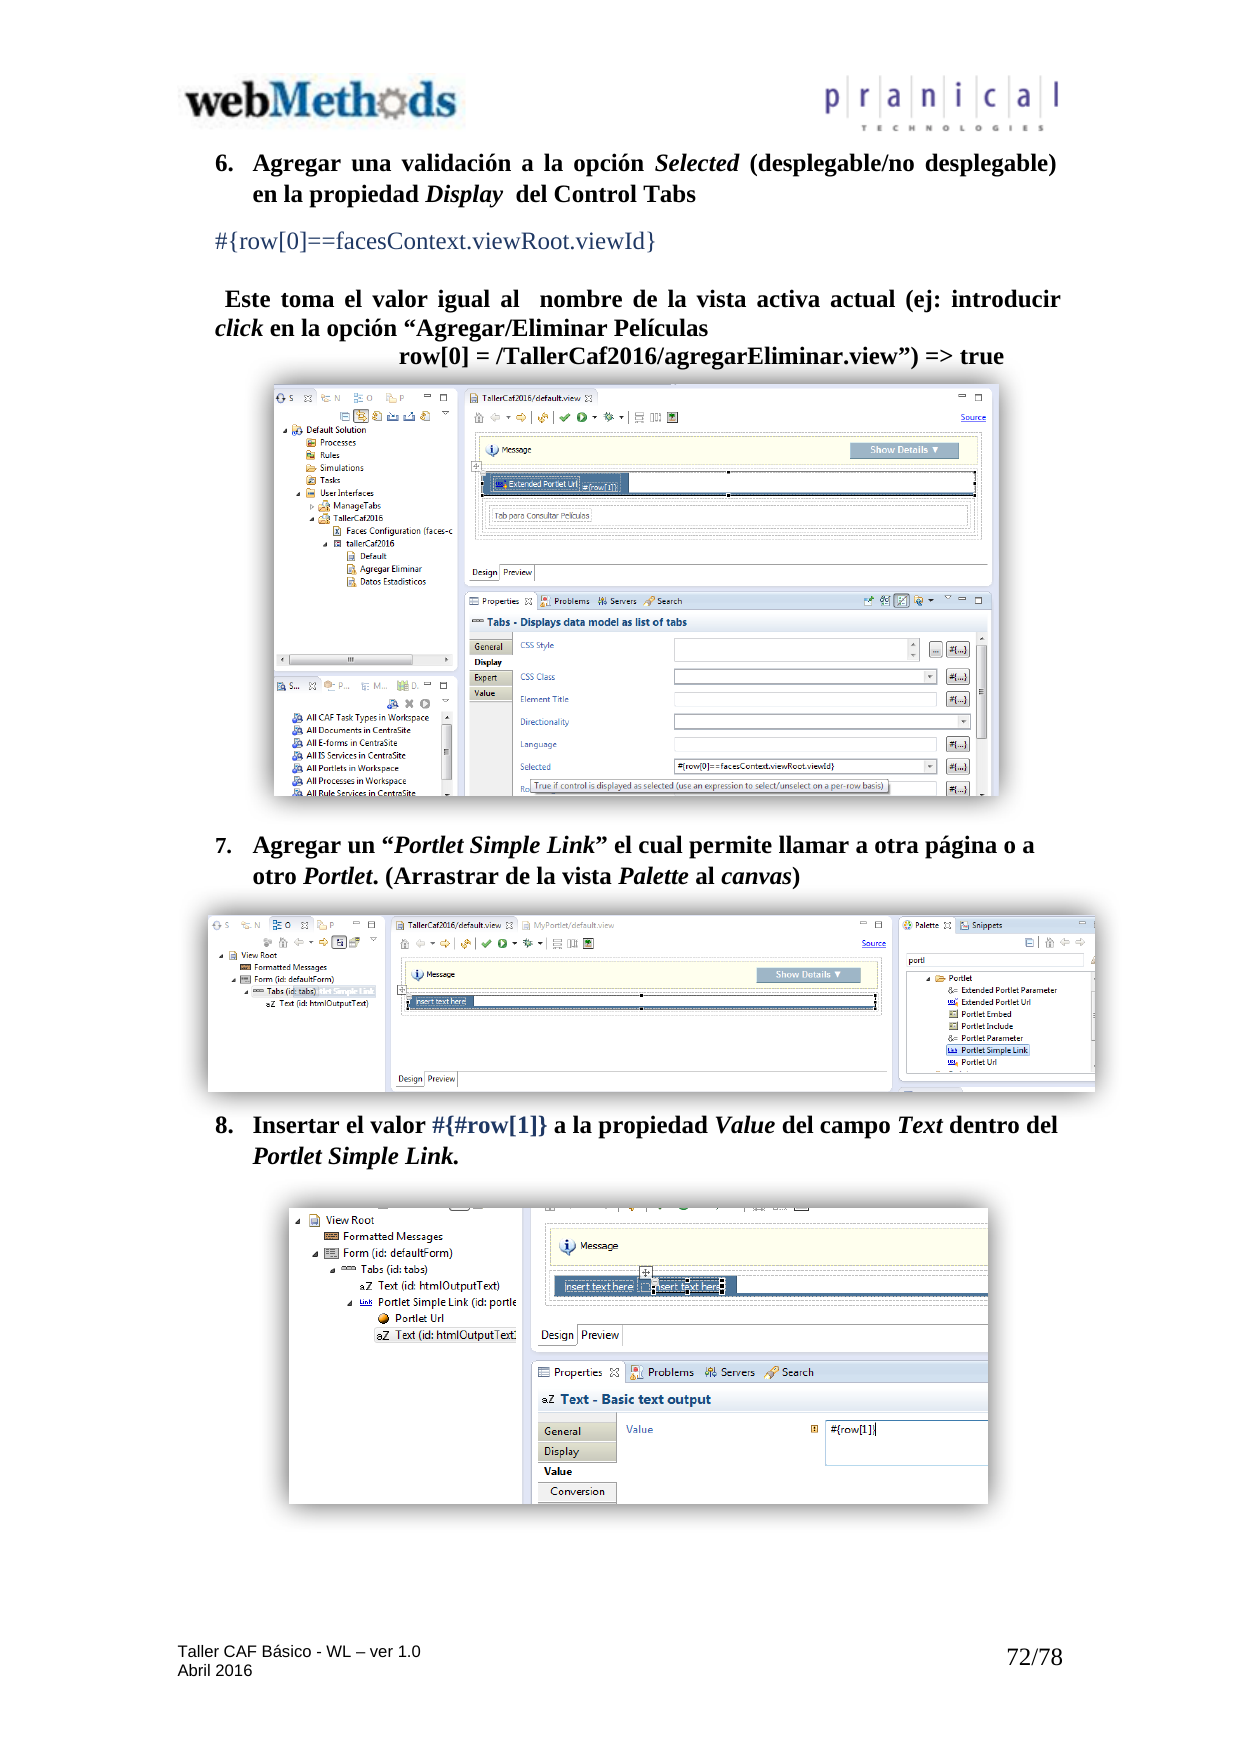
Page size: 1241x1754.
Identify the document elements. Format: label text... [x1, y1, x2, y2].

picture [208, 915, 1095, 1092]
list Insertar el valor #{#row[1]} a la propiedad Value del campo Text dentro del Portlet Simple Link. [215, 1112, 1063, 1170]
text #{row[0]==facesContext.viewRoot.viewId} [215, 226, 1063, 255]
picture [274, 384, 999, 796]
picture [822, 73, 1063, 136]
text Este toma el valor igual al nombre de la vista activa actual (ej: introducir click en la opción “Agregar/Eliminar Películas [215, 284, 1063, 341]
text row[0] = /TallerCaf2016/agregarEliminar.view”) => true [362, 341, 1063, 370]
picture [177, 73, 472, 136]
list Agregar una validación a la opción Selected (desplegable/no desplegable) en la propiedad Display del Control Tabs [215, 148, 1063, 207]
list Agregar un “Portlet Simple Link” el cual permite llamar a otra página o a otro Portlet. (Arrastrar de la vista Palette al canvas) [215, 830, 1063, 890]
picture [289, 1208, 988, 1504]
